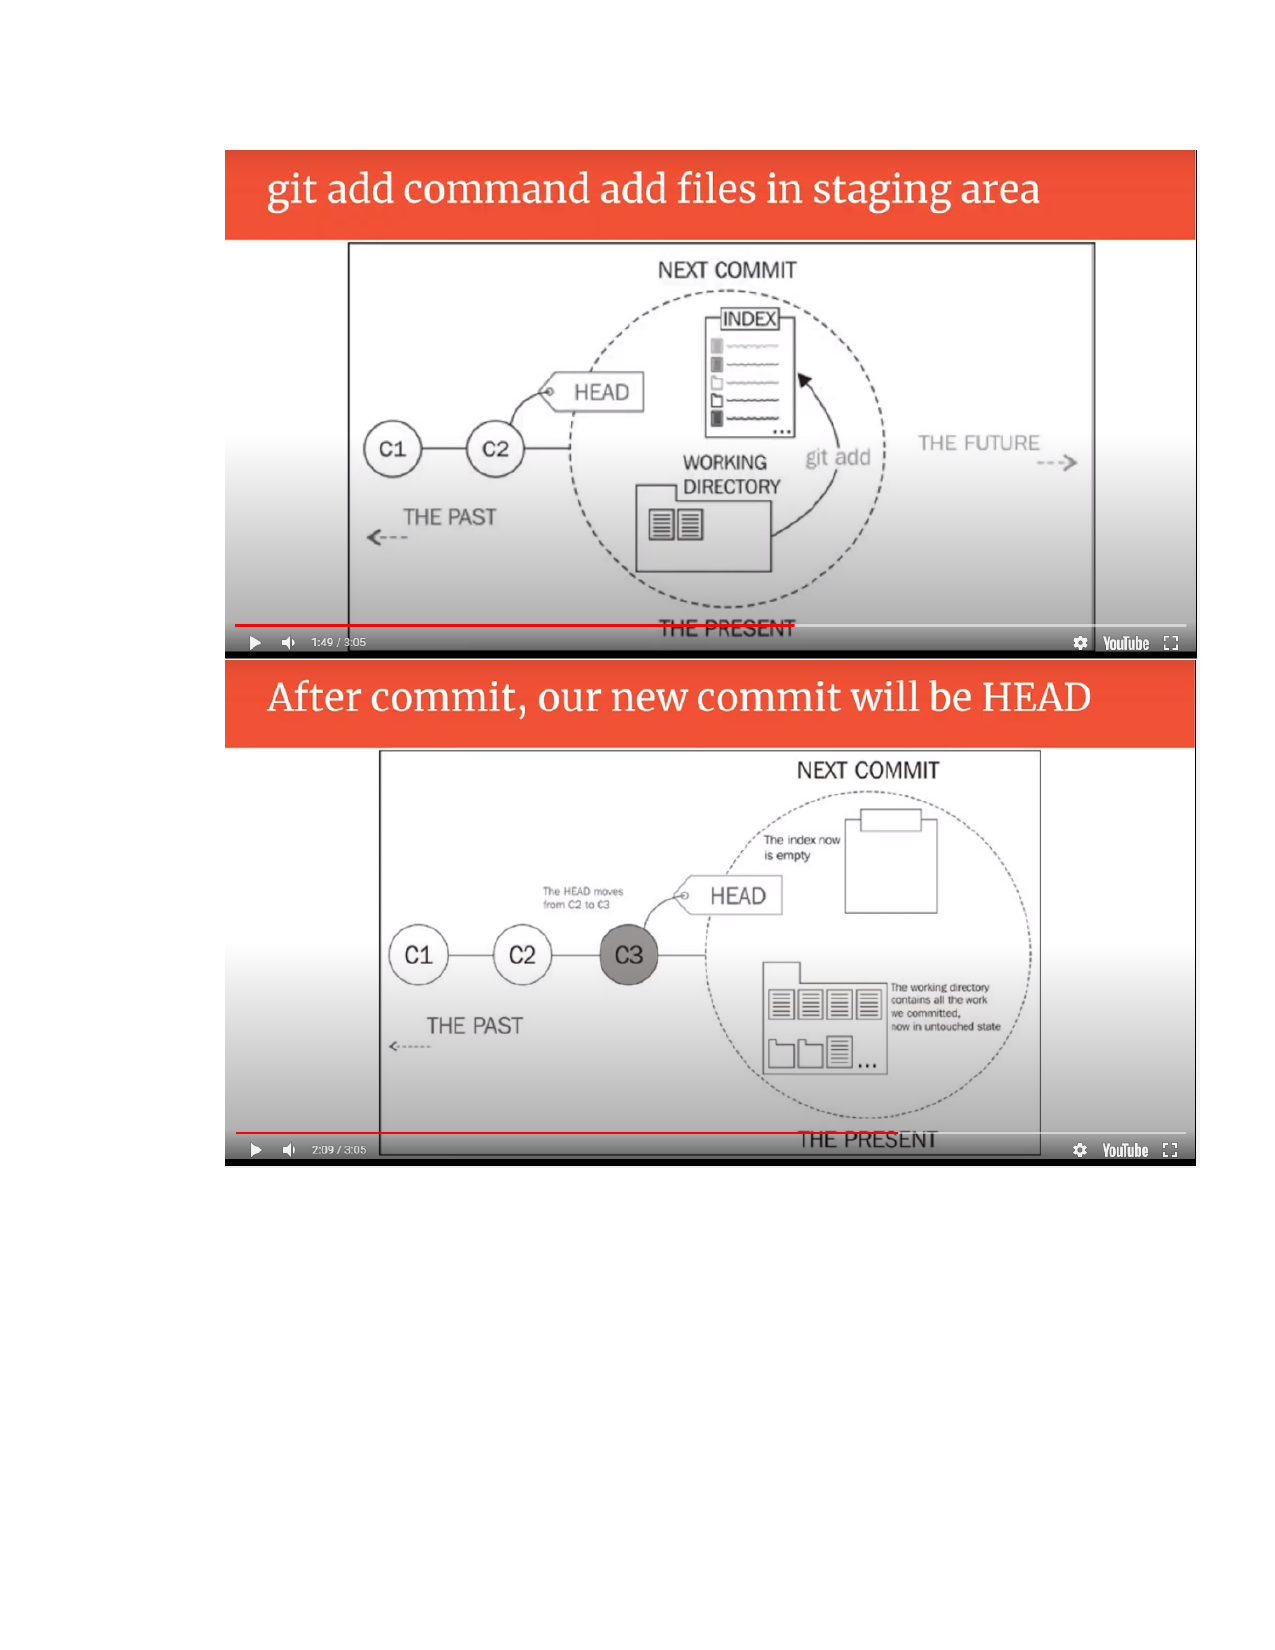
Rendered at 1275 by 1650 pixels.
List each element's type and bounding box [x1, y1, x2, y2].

picture [225, 150, 1200, 659]
picture [225, 660, 1200, 1168]
